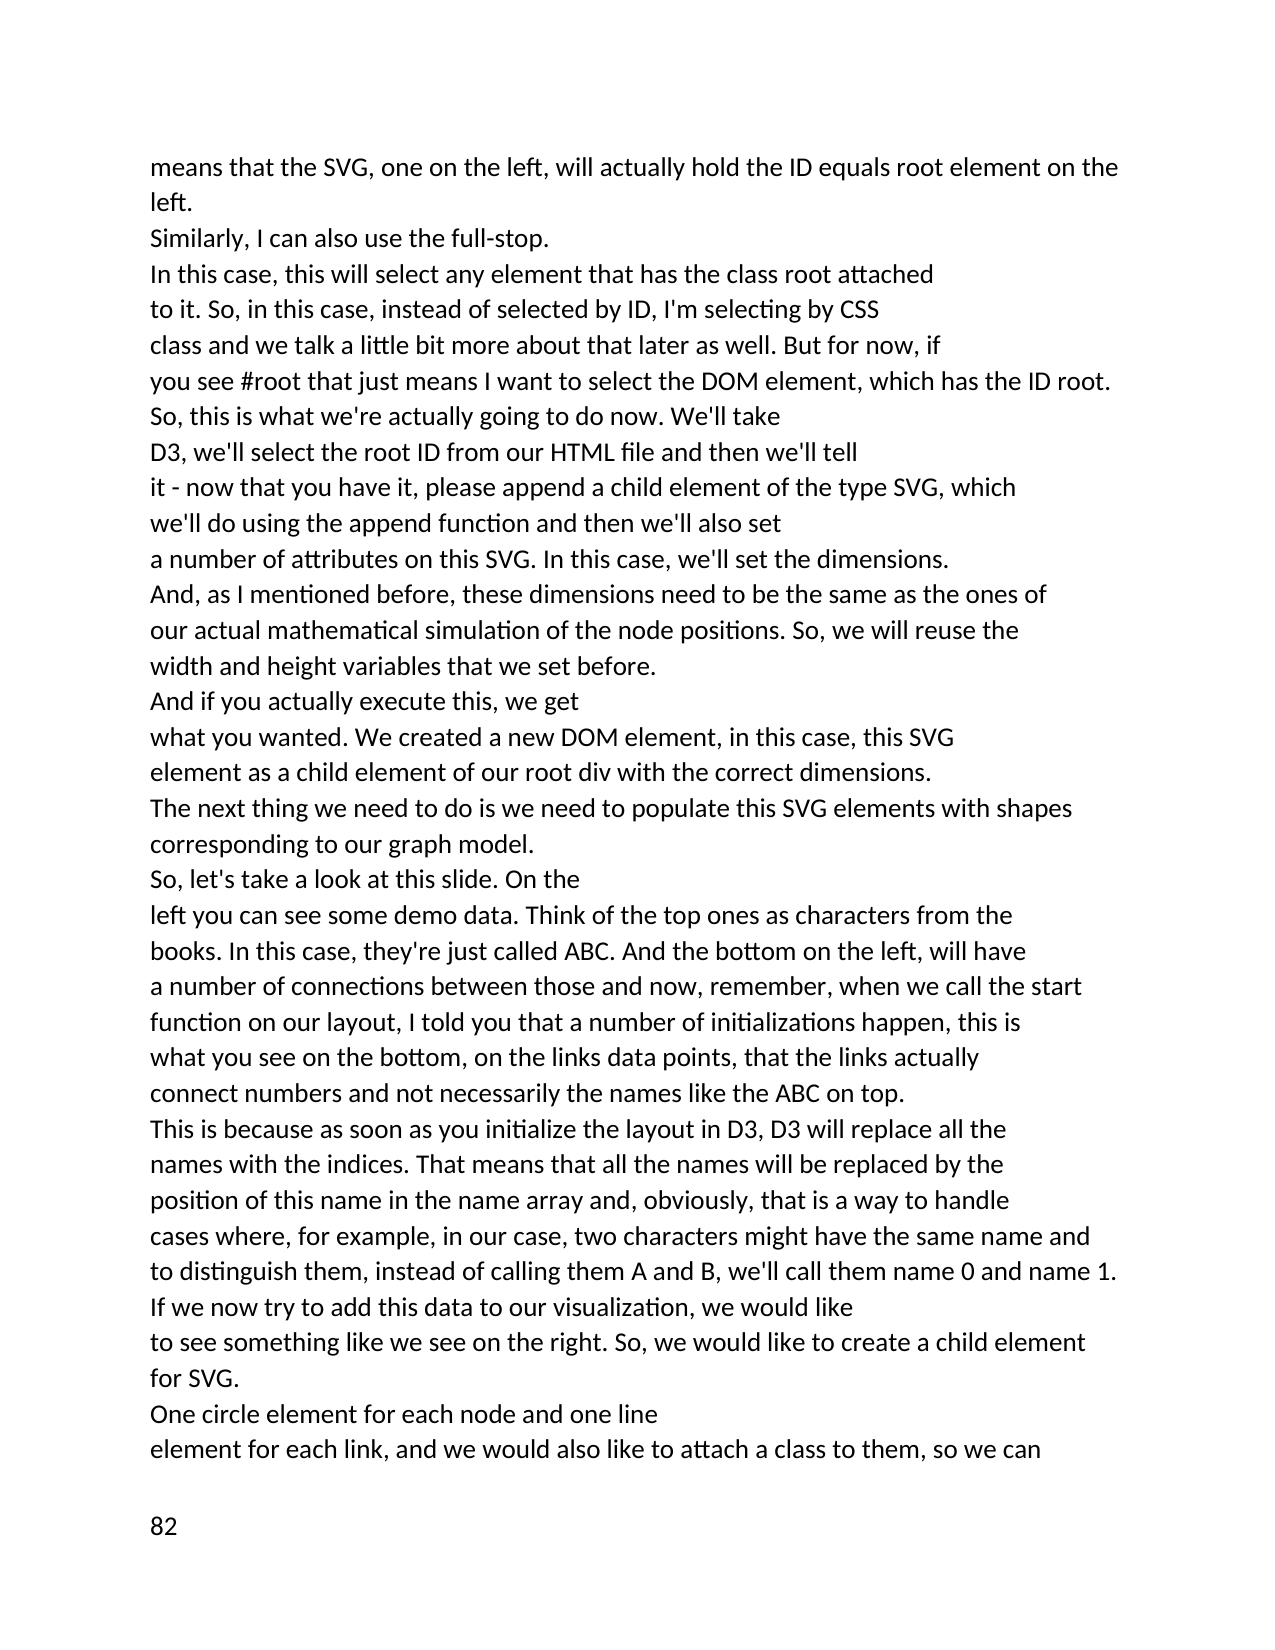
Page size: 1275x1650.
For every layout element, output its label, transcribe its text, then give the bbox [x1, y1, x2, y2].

text corresponding to our graph model. [150, 827, 1125, 860]
text And if you actually execute this, we get [150, 684, 1125, 717]
text So, this is what we're actually going to do now. We'll take [150, 399, 1125, 432]
text books. In this case, they're just called ABC. And the bottom on the left, will have [150, 934, 1125, 967]
text In this case, this will select any element that has the class root attached [150, 257, 1125, 290]
text Similarly, I can also use the full-stop. [150, 221, 1125, 254]
text class and we talk a little bit more about that later as well. But for now, if [150, 328, 1125, 361]
text position of this name in the name array and, obviously, that is a way to handle [150, 1183, 1125, 1216]
text width and height variables that we set before. [150, 649, 1125, 682]
text it - now that you have it, please append a child element of the type SVG, which [150, 471, 1125, 504]
text If we now try to add this data to our visualization, we would like [150, 1290, 1125, 1323]
text One circle element for each node and one line [150, 1397, 1125, 1430]
text what you see on the bottom, on the links data points, that the links actually [150, 1041, 1125, 1074]
text This is because as soon as you initialize the layout in D3, D3 will replace all the [150, 1112, 1125, 1145]
text And, as I mentioned before, these dimensions need to be the same as the ones of [150, 577, 1125, 611]
text what you wanted. We created a new DOM element, in this case, this SVG [150, 720, 1125, 753]
text D3, we'll select the root ID from our HTML file and then we'll tell [150, 435, 1125, 468]
text you see #root that just means I want to select the DOM element, which has the ID root. [150, 364, 1125, 397]
text names with the indices. That means that all the names will be replaced by the [150, 1147, 1125, 1181]
text to see something like we see on the right. So, we would like to create a child element for SVG. [150, 1326, 1125, 1394]
text element as a child element of our root div with the correct dimensions. [150, 756, 1125, 789]
text we'll do using the append function and then we'll also set [150, 506, 1125, 539]
text to distinguish them, instead of calling them A and B, we'll call them name 0 and name 1. [150, 1254, 1125, 1287]
text connect numbers and not necessarily the names like the ABC on top. [150, 1076, 1125, 1109]
text our actual mathematical simulation of the node positions. So, we will reuse the [150, 613, 1125, 646]
text function on our layout, I told you that a number of initializations happen, this is [150, 1005, 1125, 1038]
text left you can see some demo data. Think of the top ones as characters from the [150, 898, 1125, 931]
text cases where, for example, in our case, two characters might have the same name and [150, 1219, 1125, 1252]
text to it. So, in this case, instead of selected by ID, I'm selecting by CSS [150, 292, 1125, 326]
text means that the SVG, one on the left, will actually hold the ID equals root element on the left. [150, 150, 1125, 219]
text element for each link, and we would also like to attach a class to them, so we can [150, 1432, 1125, 1466]
text So, let's take a look at this slide. On the [150, 862, 1125, 896]
text a number of connections between those and now, remember, when we call the start [150, 969, 1125, 1002]
text The next thing we need to do is we need to populate this SVG elements with shapes [150, 791, 1125, 824]
text a number of attributes on this SVG. In this case, we'll set the dimensions. [150, 542, 1125, 575]
